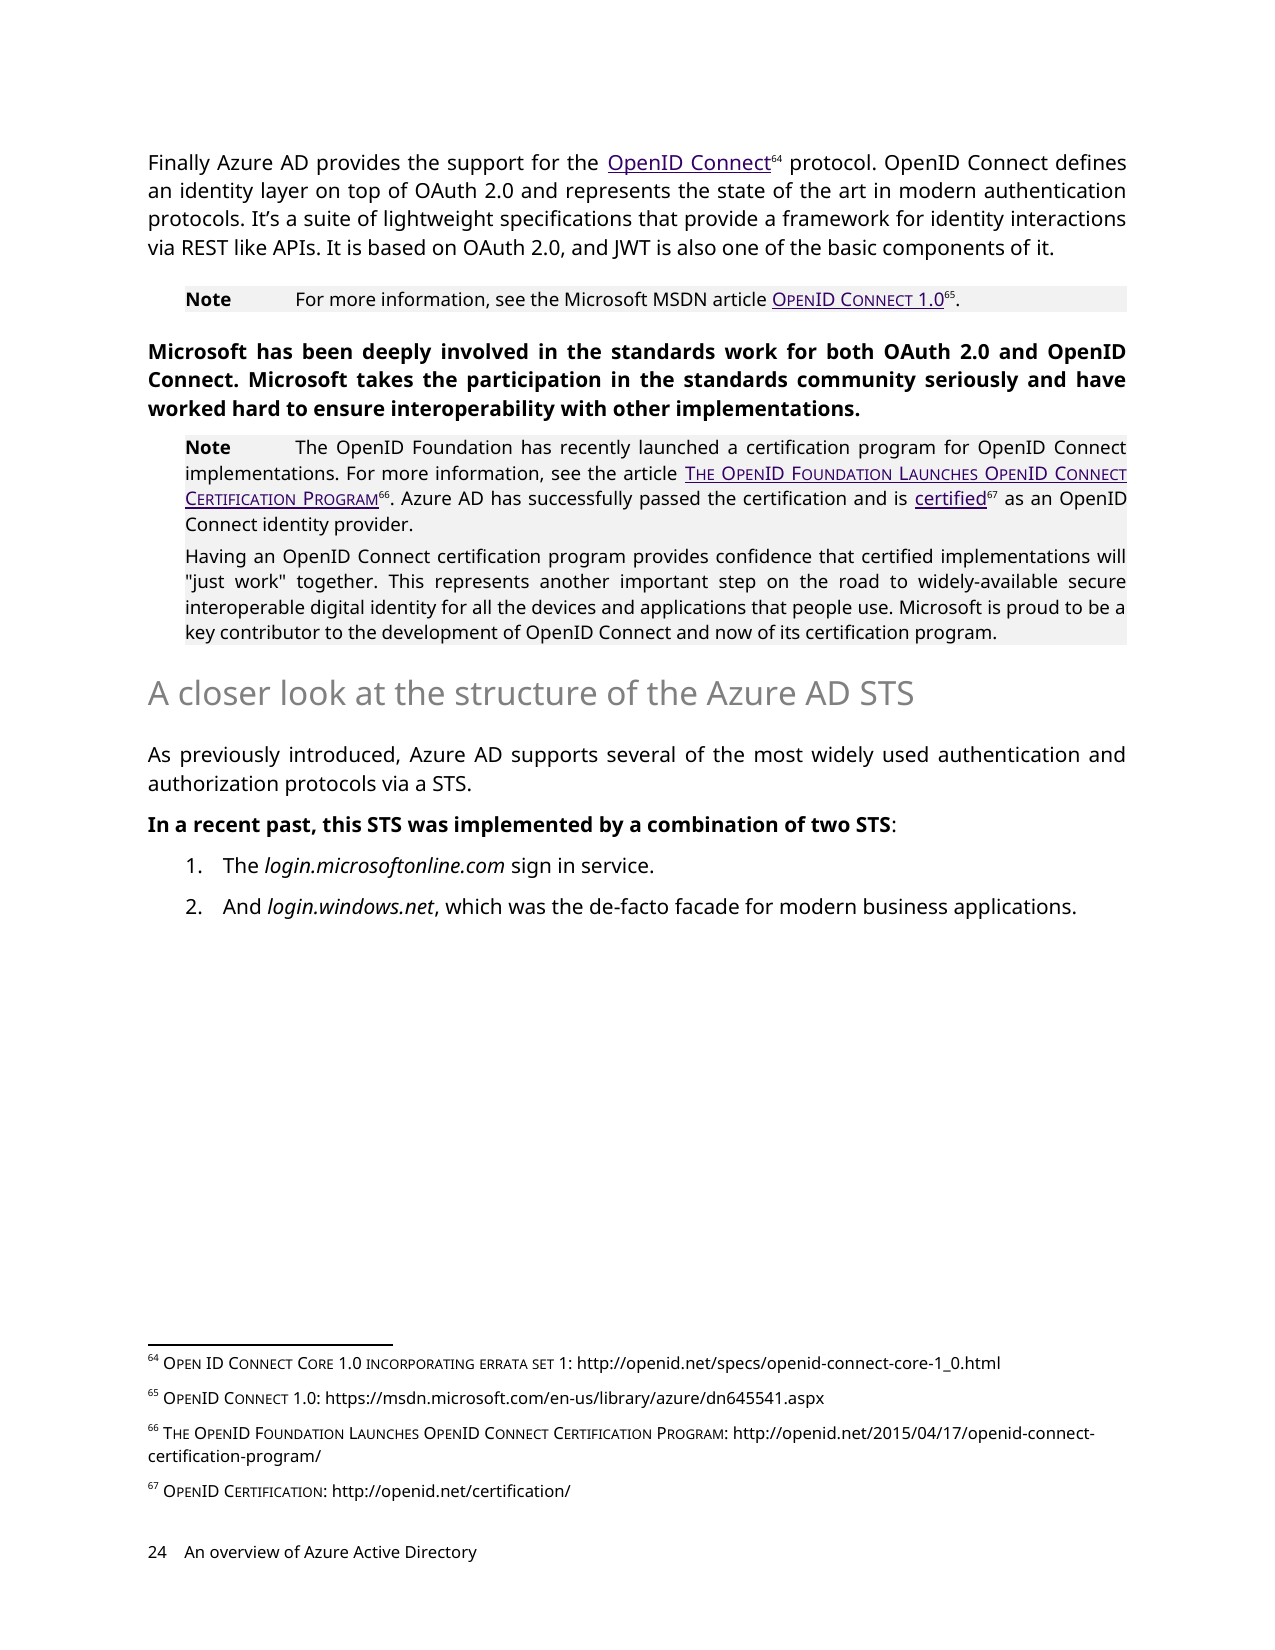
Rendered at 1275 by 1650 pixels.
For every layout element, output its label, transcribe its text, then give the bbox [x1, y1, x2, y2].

text Having an OpenID Connect certification program provides confidence that certified implementations will "just work" together. This represents another important step on the road to widely-available secure interoperable digital identity for all the devices and applications that people use. Microsoft is proud to be a key contributor to the development of OpenID Connect and now of its certification program. [185, 543, 1127, 645]
list And login.windows.net, which was the de-facto facade for modern business applications. [185, 892, 1127, 920]
text As previously introduced, Azure AD supports several of the most widely used authentication and authorization protocols via a STS. [148, 741, 1127, 797]
subtitle A closer look at the structure of the Azure AD STS [148, 670, 1127, 716]
text Finally Azure AD provides the support for the OpenID Connect protocol. OpenID Connect defines an identity layer on top of OAuth 2.0 and represents the state of the art in modern authentication protocols. It’s a suite of lightweight specifications that provide a framework for identity interactions via REST like APIs. It is based on OAuth 2.0, and JWT is also one of the basic components of it. [148, 148, 1127, 261]
text In a recent past, this STS was implemented by a combination of two STS: [148, 810, 1127, 838]
text Microsoft has been deeply involved in the standards work for both OAuth 2.0 and OpenID Connect. Microsoft takes the participation in the standards community seriously and have worked hard to ensure interoperability with other implementations. [148, 337, 1127, 422]
text Note For more information, see the Microsoft MSDN article OpenID Connect 1.0. [185, 286, 1127, 312]
text Note The OpenID Foundation has recently launched a certification program for OpenID Connect implementations. For more information, see the article The OpenID Foundation Launches OpenID Connect Certification Program. Azure AD has successfully passed the certification and is certified as an OpenID Connect identity provider. [185, 435, 1127, 537]
list The login.microsoftonline.com sign in service. [185, 851, 1127, 879]
